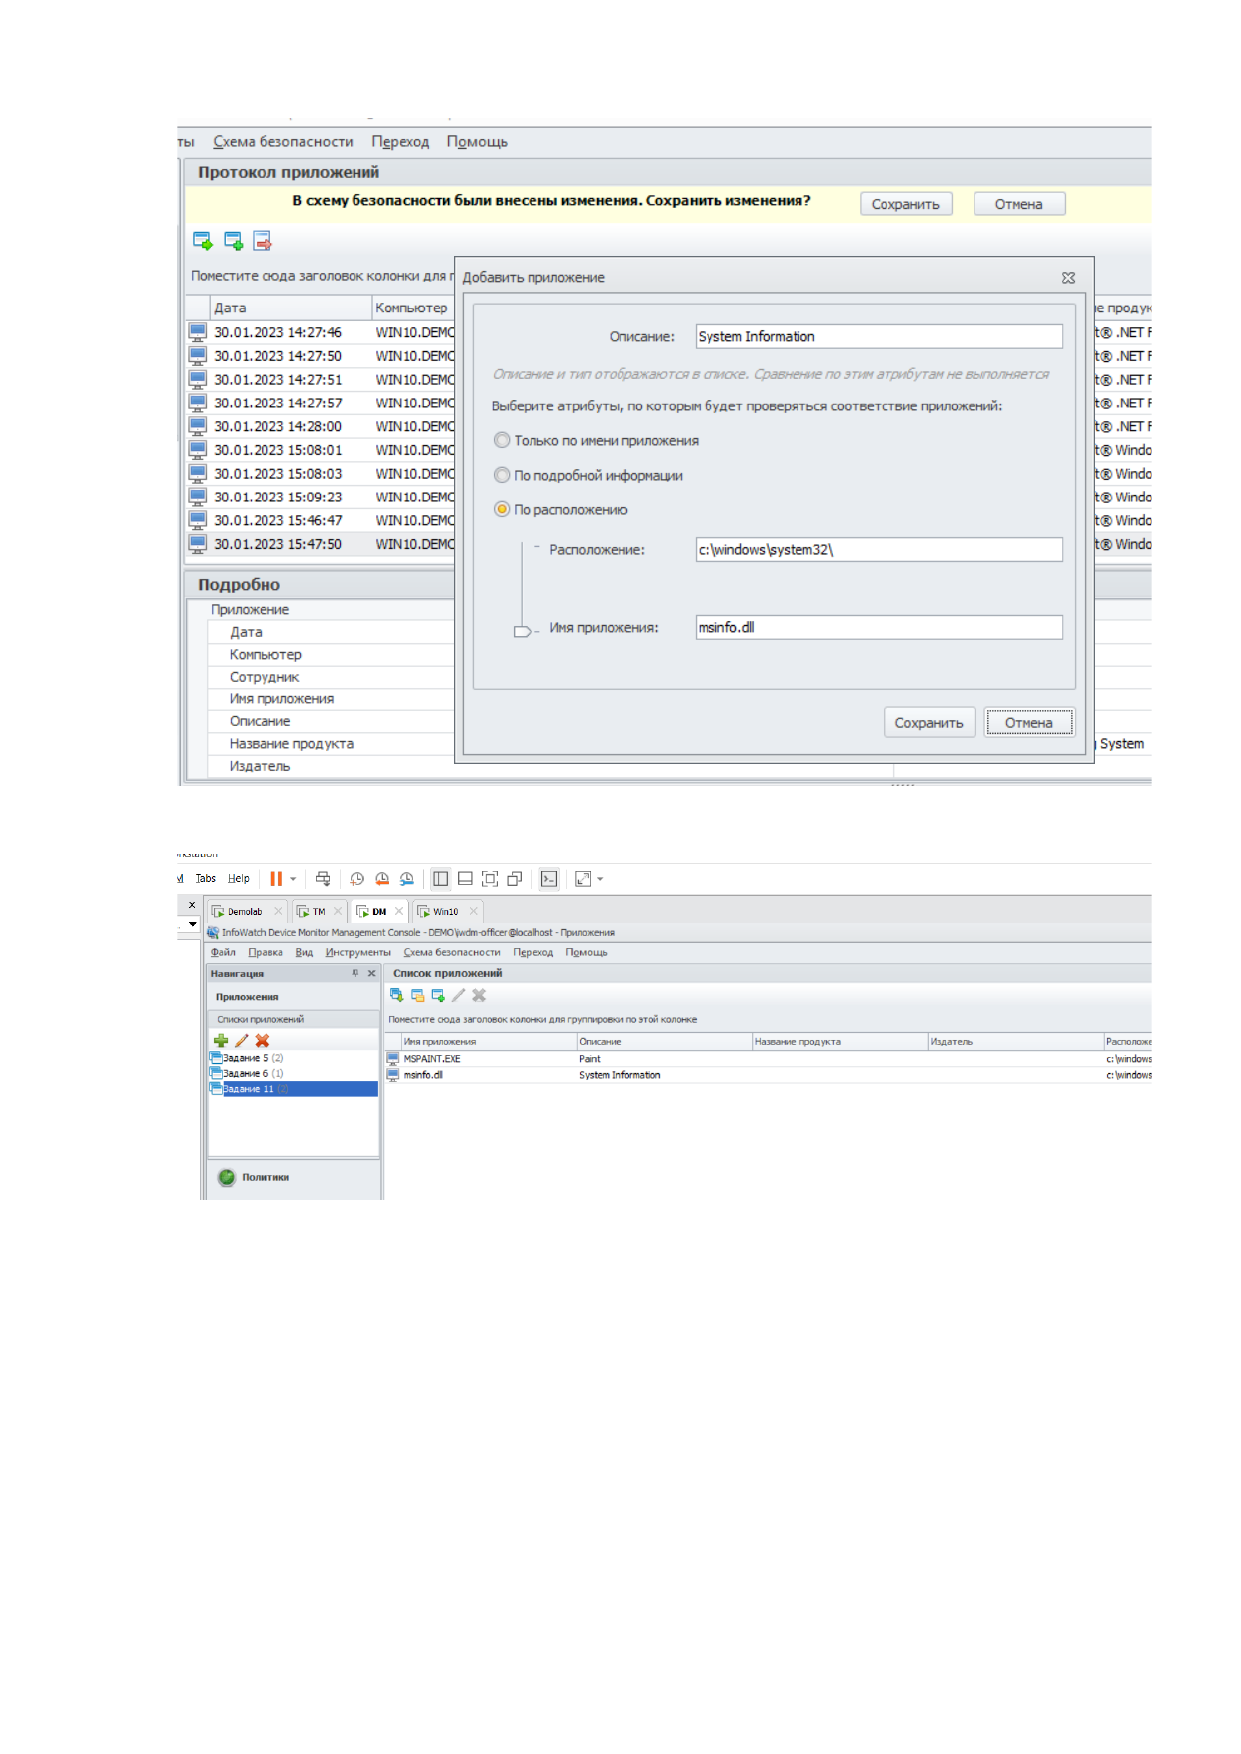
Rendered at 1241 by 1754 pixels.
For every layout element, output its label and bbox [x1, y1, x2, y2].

picture [177, 118, 1152, 786]
picture [177, 854, 1152, 1200]
